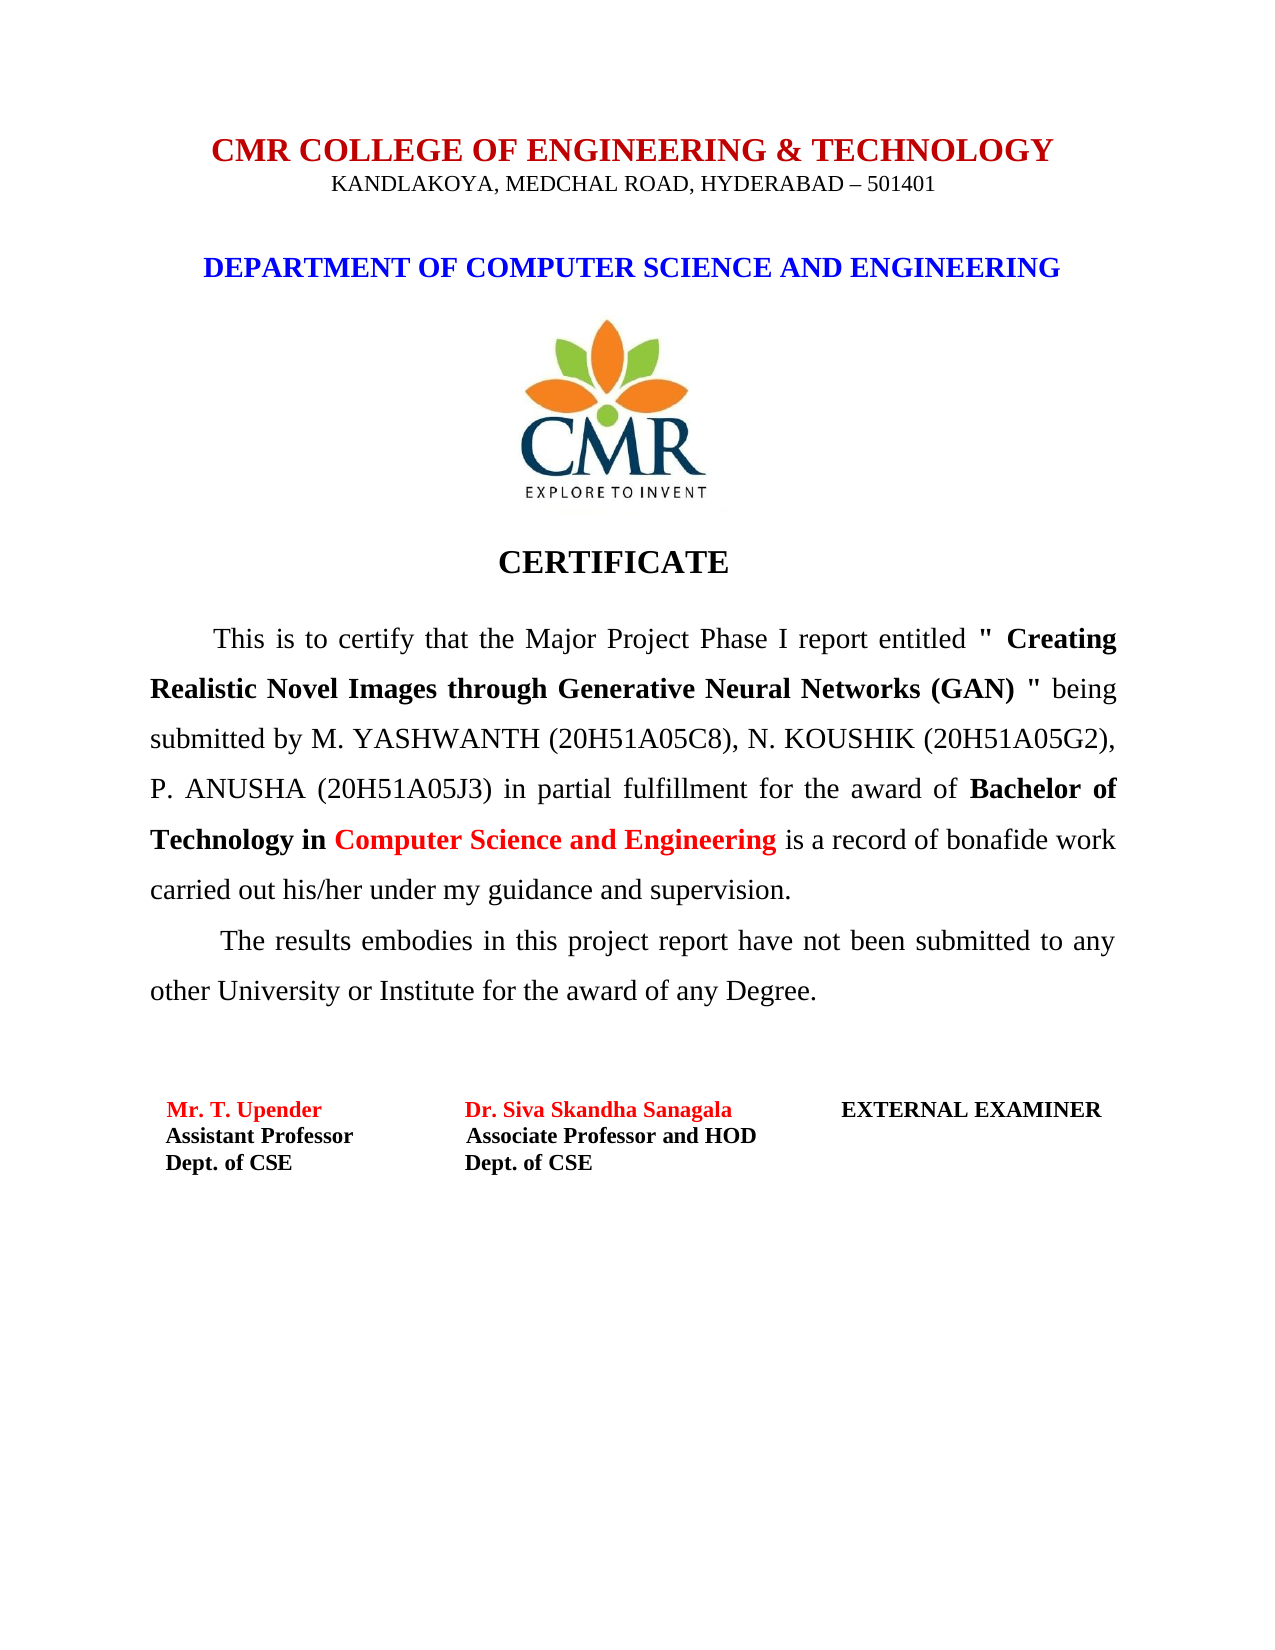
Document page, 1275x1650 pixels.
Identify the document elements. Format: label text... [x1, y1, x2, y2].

text This is to certify that the Major Project Phase I report entitled " Creating Realistic Novel Images through Generative Neural Networks (GAN) " being submitted by M. YASHWANTH (20H51A05C8), N. KOUSHIK (20H51A05G2), P. ANUSHA (20H51A05J3) in partial fulfillment for the award of Bachelor of Technology in Computer Science and Engineering is a record of bonafide work carried out his/her under my guidance and supervision. [150, 621, 1117, 906]
text KANDLAKOYA, MEDCHAL ROAD, HYDERABAD – 501401 [179, 170, 1087, 196]
text DEPARTMENT OF COMPUTER SCIENCE AND ENGINEERING [179, 250, 1086, 283]
subtitle CERTIFICATE [125, 543, 1086, 581]
text CMR COLLEGE OF ENGINEERING & TECHNOLOGY [179, 129, 1086, 170]
text Dept. of CSE Dept. of CSE [17, 1149, 1244, 1175]
picture [512, 315, 729, 515]
text Assistant Professor Associate Professor and HOD [17, 1122, 1244, 1148]
subtitle The results embodies in this project report have not been submitted to any other University or Institute for the award of any Degree. [150, 923, 1116, 1007]
text Mr. T. Upender Dr. Siva Skandha Sanagala EXTERNAL EXAMINER [17, 1096, 1244, 1122]
